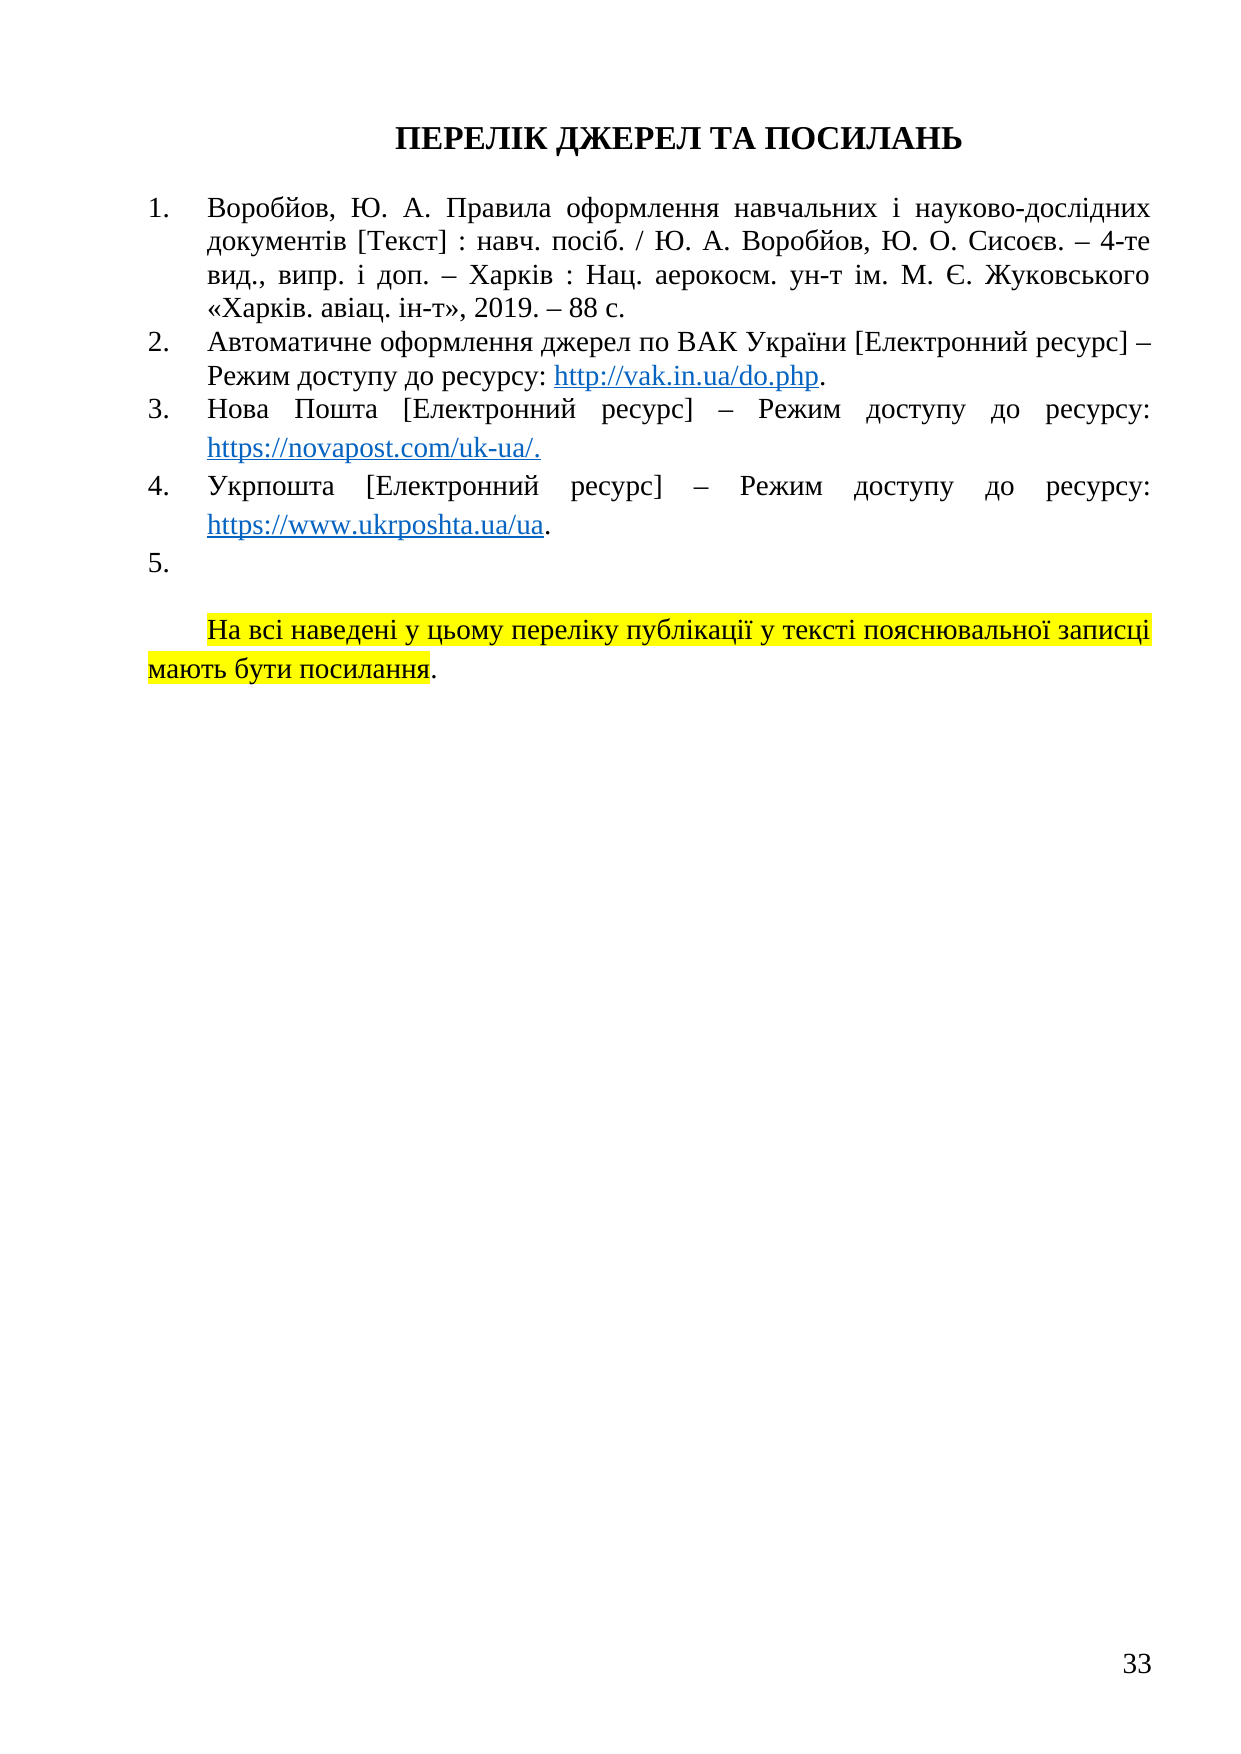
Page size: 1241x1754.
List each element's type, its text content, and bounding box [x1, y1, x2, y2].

list Укрпошта [Електронний ресурс] – Режим доступу до ресурсу: https://www.ukrposhta.ua/ua. [148, 468, 1152, 540]
list Нова Пошта [Електронний ресурс] – Режим доступу до ресурсу: https://novapost.com/uk-ua/. [148, 391, 1152, 463]
list Автоматичне оформлення джерел по ВАК України [Електронний ресурс] – Режим доступу до ресурсу: http://vak.in.ua/do.php. [148, 324, 1152, 391]
subtitle ПЕРЕЛІК ДЖЕРЕЛ ТА ПОСИЛАНЬ [207, 118, 1152, 156]
list Воробйов, Ю. А. Правила оформлення навчальних і науково-дослідних документів [Текст] : навч. посіб. / Ю. А. Воробйов, Ю. О. Сисоєв. – 4-те вид., випр. і доп. – Харків : Нац. аерокосм. ун-т ім. М. Є. Жуковського «Харків. авіац. ін-т», 2019. – 88 с. [148, 190, 1152, 324]
text На всі наведені у цьому переліку публікації у тексті пояснювальної записці мають бути посилання. [148, 612, 1152, 684]
